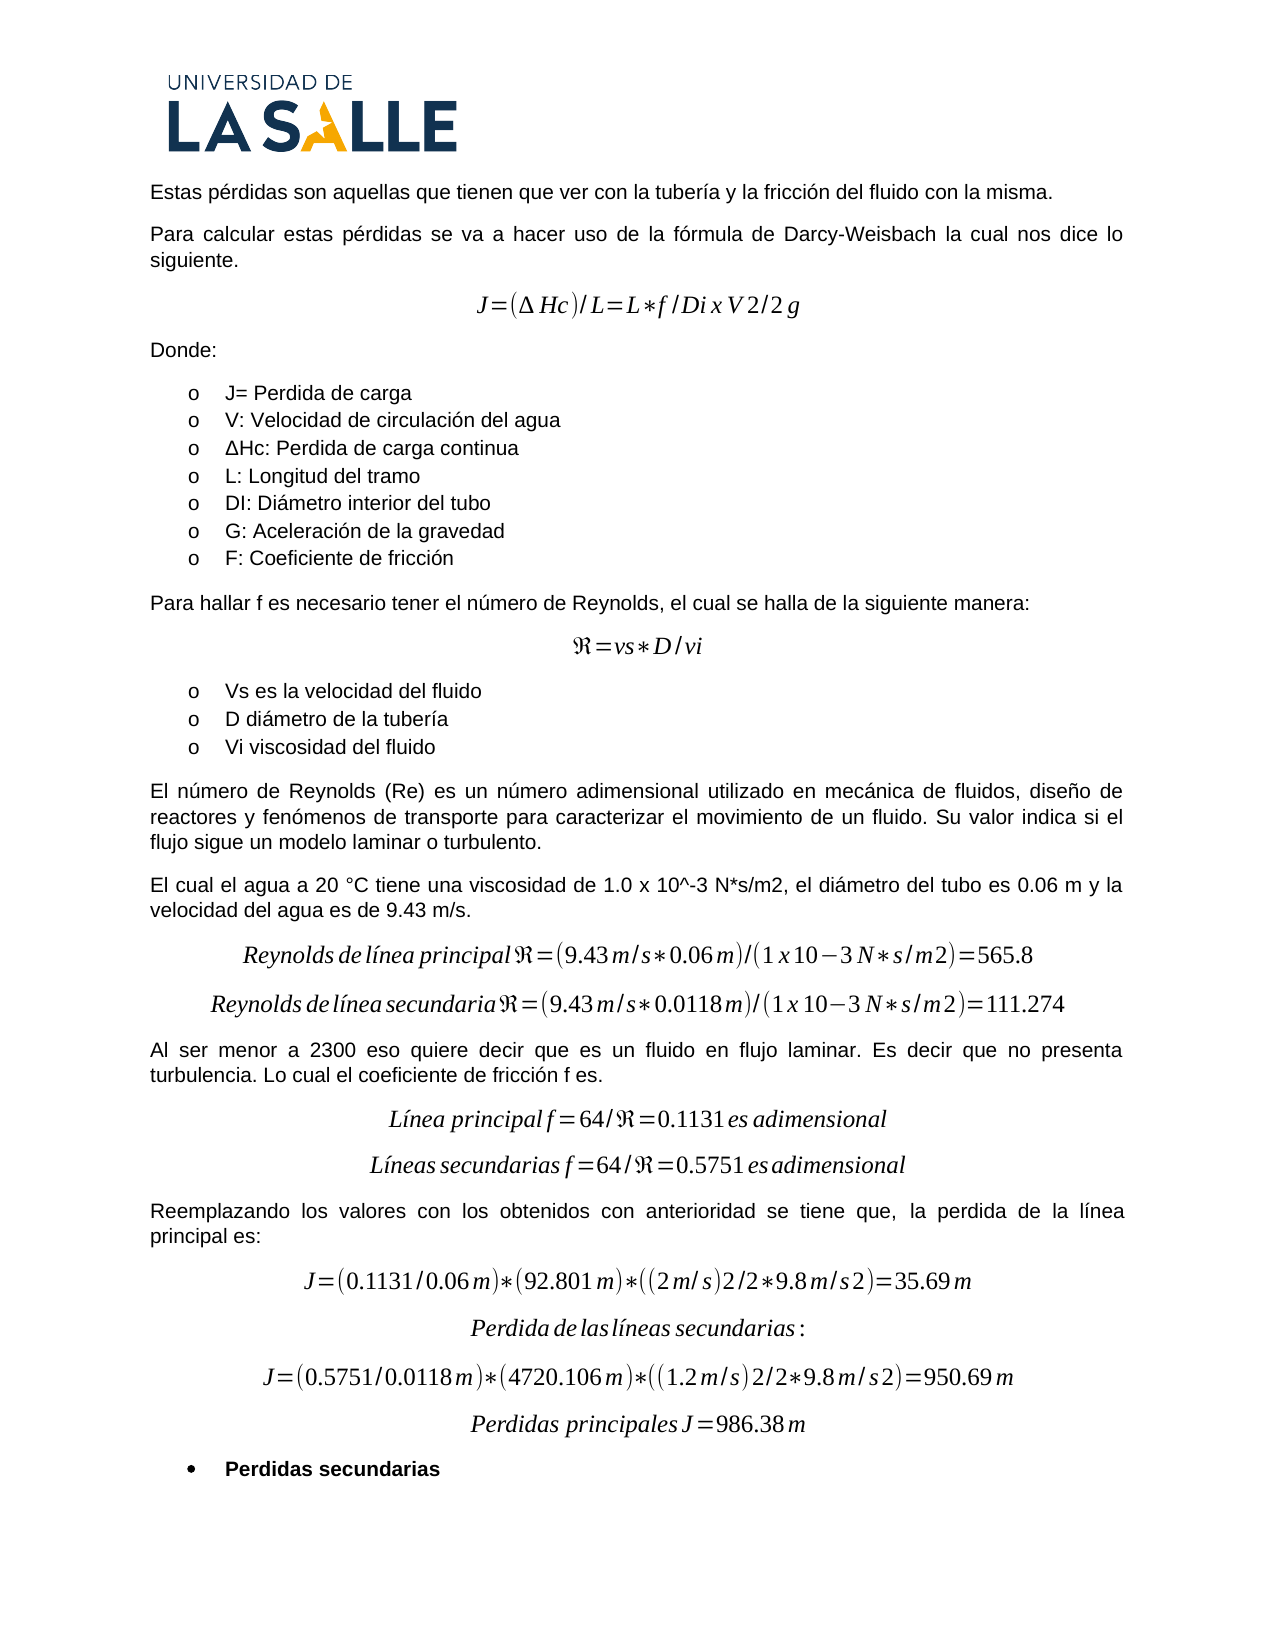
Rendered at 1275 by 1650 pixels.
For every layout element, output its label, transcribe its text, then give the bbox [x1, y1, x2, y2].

text Para hallar f es necesario tener el número de Reynolds, el cual se halla de la siguiente manera: [150, 591, 1125, 614]
list J= Perdida de carga [187, 381, 1125, 406]
list Vs es la velocidad del fluido [187, 679, 1125, 705]
list D diámetro de la tubería [187, 707, 1125, 733]
list G: Aceleración de la gravedad [187, 519, 1125, 544]
text Estas pérdidas son aquellas que tienen que ver con la tubería y la fricción del fluido con la misma. [150, 179, 1125, 203]
list Perdidas secundarias [187, 1457, 1125, 1481]
list V: Velocidad de circulación del agua [187, 408, 1125, 434]
list ΔHc: Perdida de carga continua [187, 436, 1125, 462]
text Reemplazando los valores con los obtenidos con anterioridad se tiene que, la perdida de la línea principal es: [150, 1198, 1125, 1248]
list Vi viscosidad del fluido [187, 734, 1125, 760]
text El cual el agua a 20 °C tiene una viscosidad de 1.0 x 10^-3 N*s/m2, el diámetro del tubo es 0.06 m y la velocidad del agua es de 9.43 m/s. [150, 872, 1125, 922]
text Donde: [150, 338, 1125, 362]
text El número de Reynolds (Re) es un número adimensional utilizado en mecánica de fluidos, diseño de reactores y fenómenos de transporte para caracterizar el movimiento de un fluido. Su valor indica si el flujo sigue un modelo laminar o turbulento. [150, 779, 1125, 854]
list DI: Diámetro interior del tubo [187, 491, 1125, 517]
text Al ser menor a 2300 eso quiere decir que es un fluido en flujo laminar. Es decir que no presenta turbulencia. Lo cual el coeficiente de fricción f es. [150, 1037, 1125, 1087]
list L: Longitud del tramo [187, 463, 1125, 489]
text Para calcular estas pérdidas se va a hacer uso de la fórmula de Darcy-Weisbach la cual nos dice lo siguiente. [150, 222, 1125, 271]
list F: Coeficiente de fricción [187, 546, 1125, 572]
